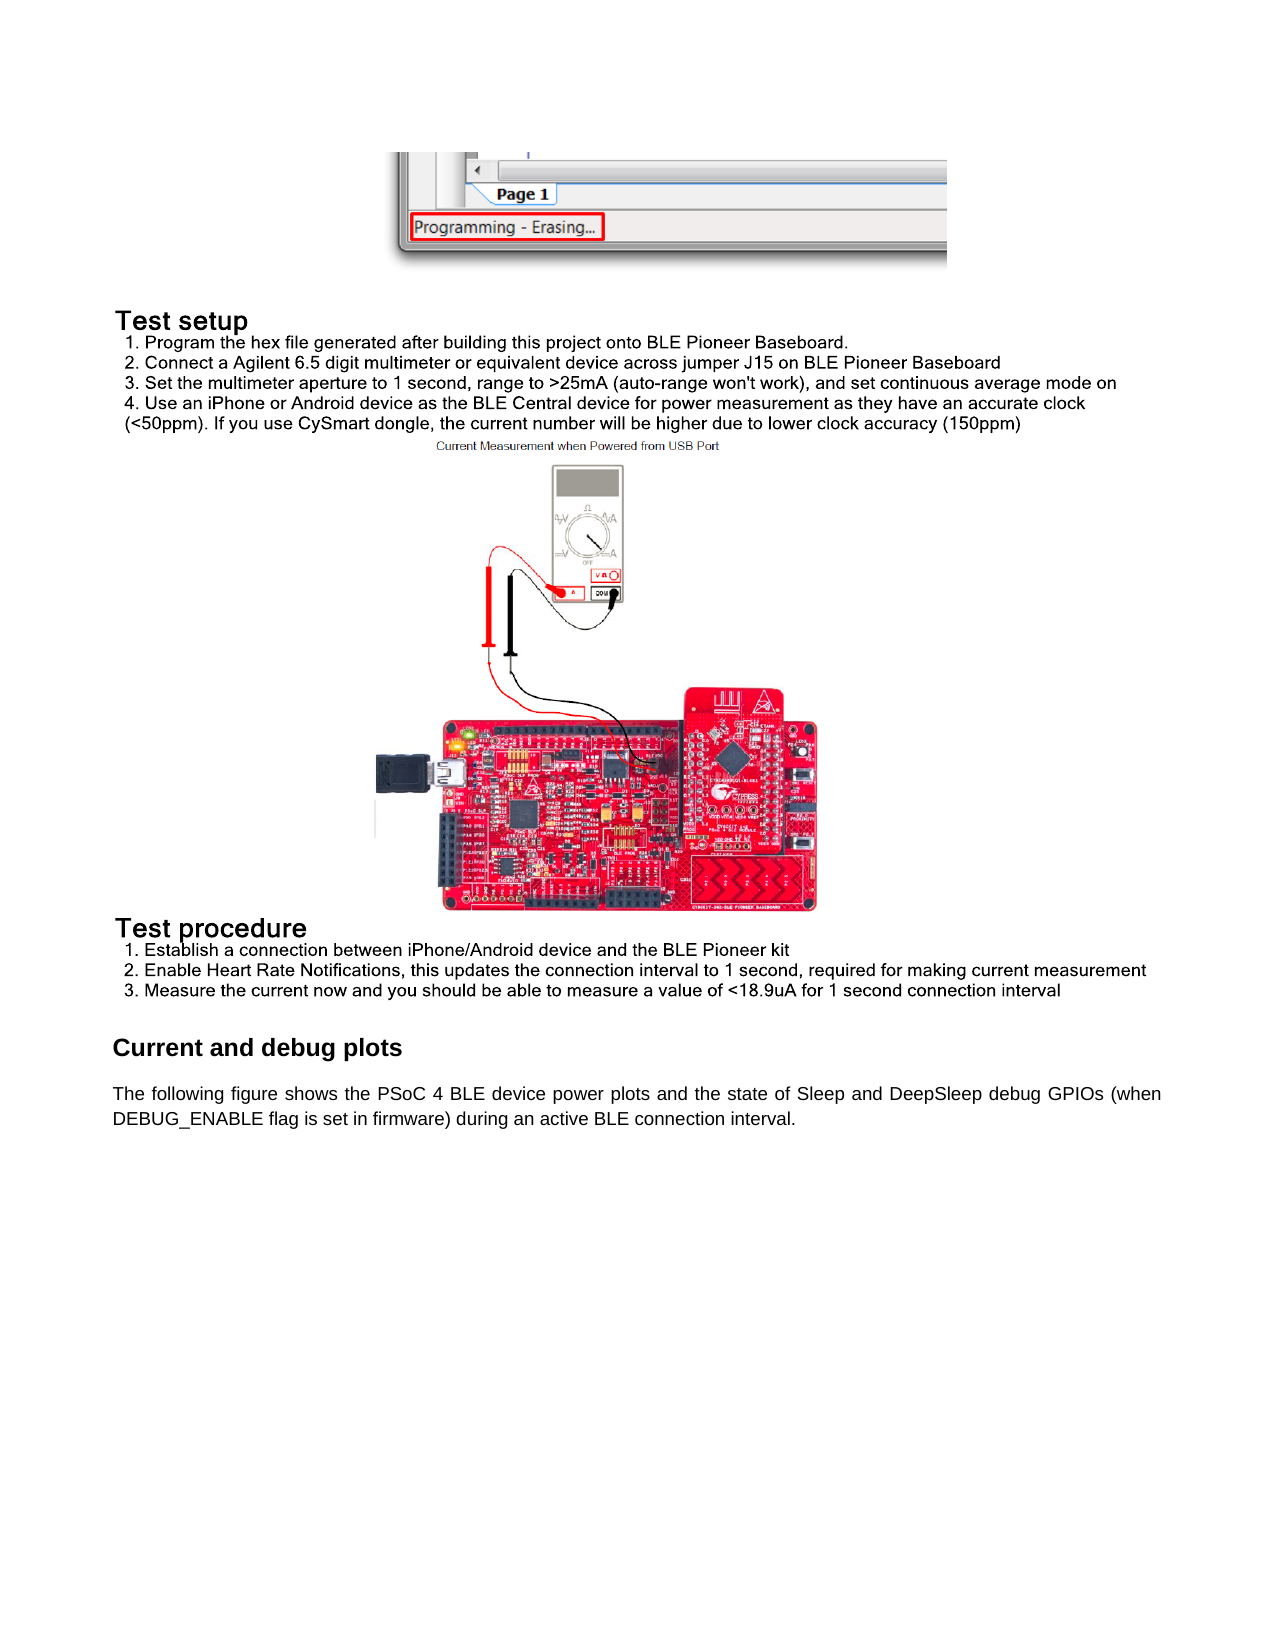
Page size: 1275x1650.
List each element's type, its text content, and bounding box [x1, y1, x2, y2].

subtitle Current and debug plots [112, 1033, 1162, 1062]
text The following figure shows the PSoC 4 BLE device power plots and the state of Sleep and DeepSleep debug GPIOs (when DEBUG_ENABLE flag is set in firmware) during an active BLE connection interval. [112, 1083, 1162, 1129]
